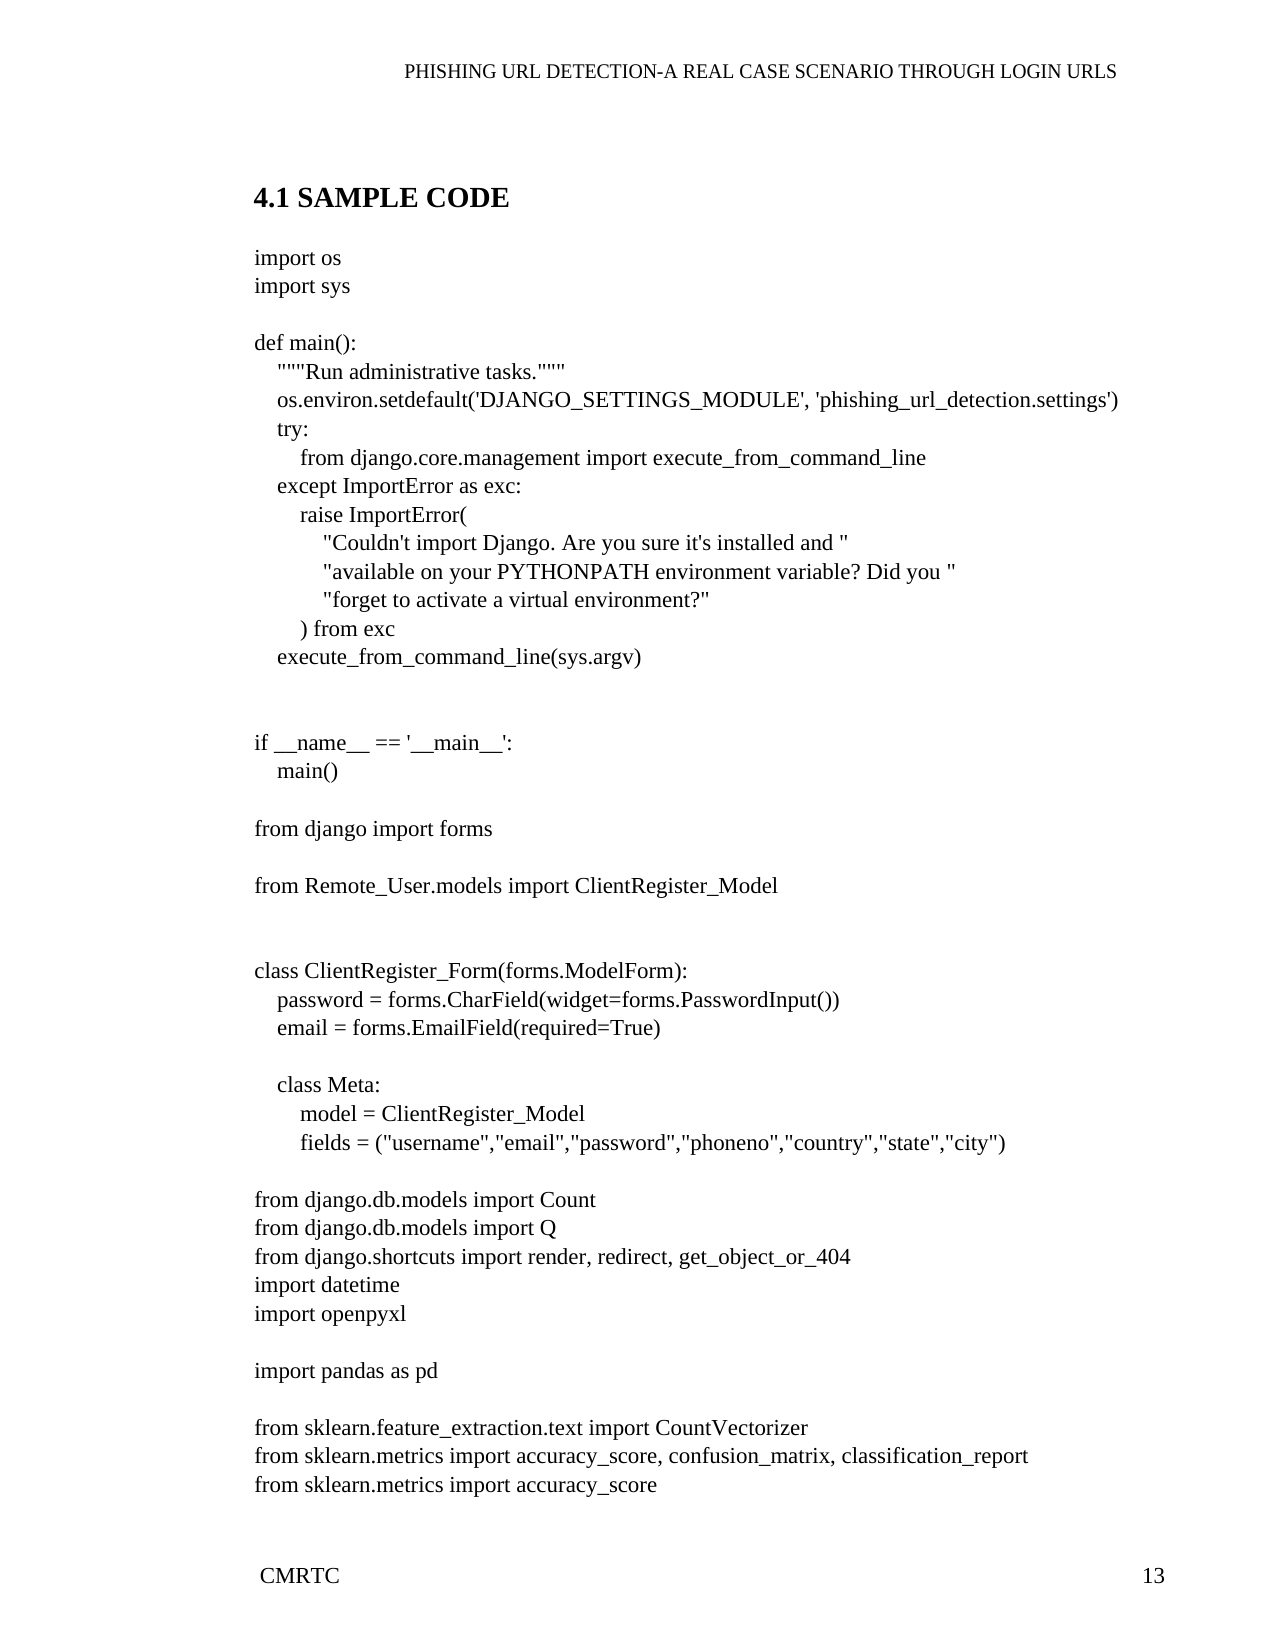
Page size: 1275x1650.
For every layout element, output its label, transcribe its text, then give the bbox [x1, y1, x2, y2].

text class Meta: [254, 1070, 1164, 1099]
text from sklearn.feature_extraction.text import CountVectorizer [254, 1413, 1164, 1441]
text from django.shortcuts import render, redirect, get_object_or_404 [254, 1241, 1164, 1270]
text from django.core.management import execute_from_command_line [254, 442, 1164, 471]
text import os [179, 242, 1164, 271]
subtitle 4.1 SAMPLE CODE [253, 180, 1164, 214]
text """Run administrative tasks.""" [254, 357, 1164, 385]
text model = ClientRegister_Model [254, 1099, 1164, 1127]
text from sklearn.metrics import accuracy_score [254, 1470, 1164, 1498]
text email = forms.EmailField(required=True) [254, 1013, 1164, 1042]
text import datetime [254, 1270, 1164, 1298]
text except ImportError as exc: [254, 471, 1164, 499]
text from Remote_User.models import ClientRegister_Model [254, 870, 1164, 899]
text fields = ("username","email","password","phoneno","country","state","city") [254, 1127, 1164, 1156]
text try: [254, 414, 1164, 442]
text import openpyxl [254, 1298, 1164, 1327]
text os.environ.setdefault('DJANGO_SETTINGS_MODULE', 'phishing_url_detection.settings') [254, 385, 1164, 414]
text from sklearn.metrics import accuracy_score, confusion_matrix, classification_report [254, 1441, 1164, 1470]
text def main(): [254, 328, 1164, 357]
text from django.db.models import Q [254, 1213, 1164, 1241]
text class ClientRegister_Form(forms.ModelForm): [254, 956, 1164, 984]
text main() [254, 756, 1164, 785]
text import pandas as pd [254, 1356, 1164, 1384]
text "available on your PYTHONPATH environment variable? Did you " [254, 556, 1164, 585]
text ) from exc [254, 613, 1164, 642]
text "forget to activate a virtual environment?" [254, 585, 1164, 613]
text from django import forms [254, 813, 1164, 842]
text import sys [179, 271, 1164, 299]
text from django.db.models import Count [254, 1184, 1164, 1213]
text "Couldn't import Django. Are you sure it's installed and " [254, 528, 1164, 556]
text raise ImportError( [254, 499, 1164, 528]
text if __name__ == '__main__': [254, 728, 1164, 756]
text password = forms.CharField(widget=forms.PasswordInput()) [254, 984, 1164, 1013]
text execute_from_command_line(sys.argv) [254, 642, 1164, 671]
